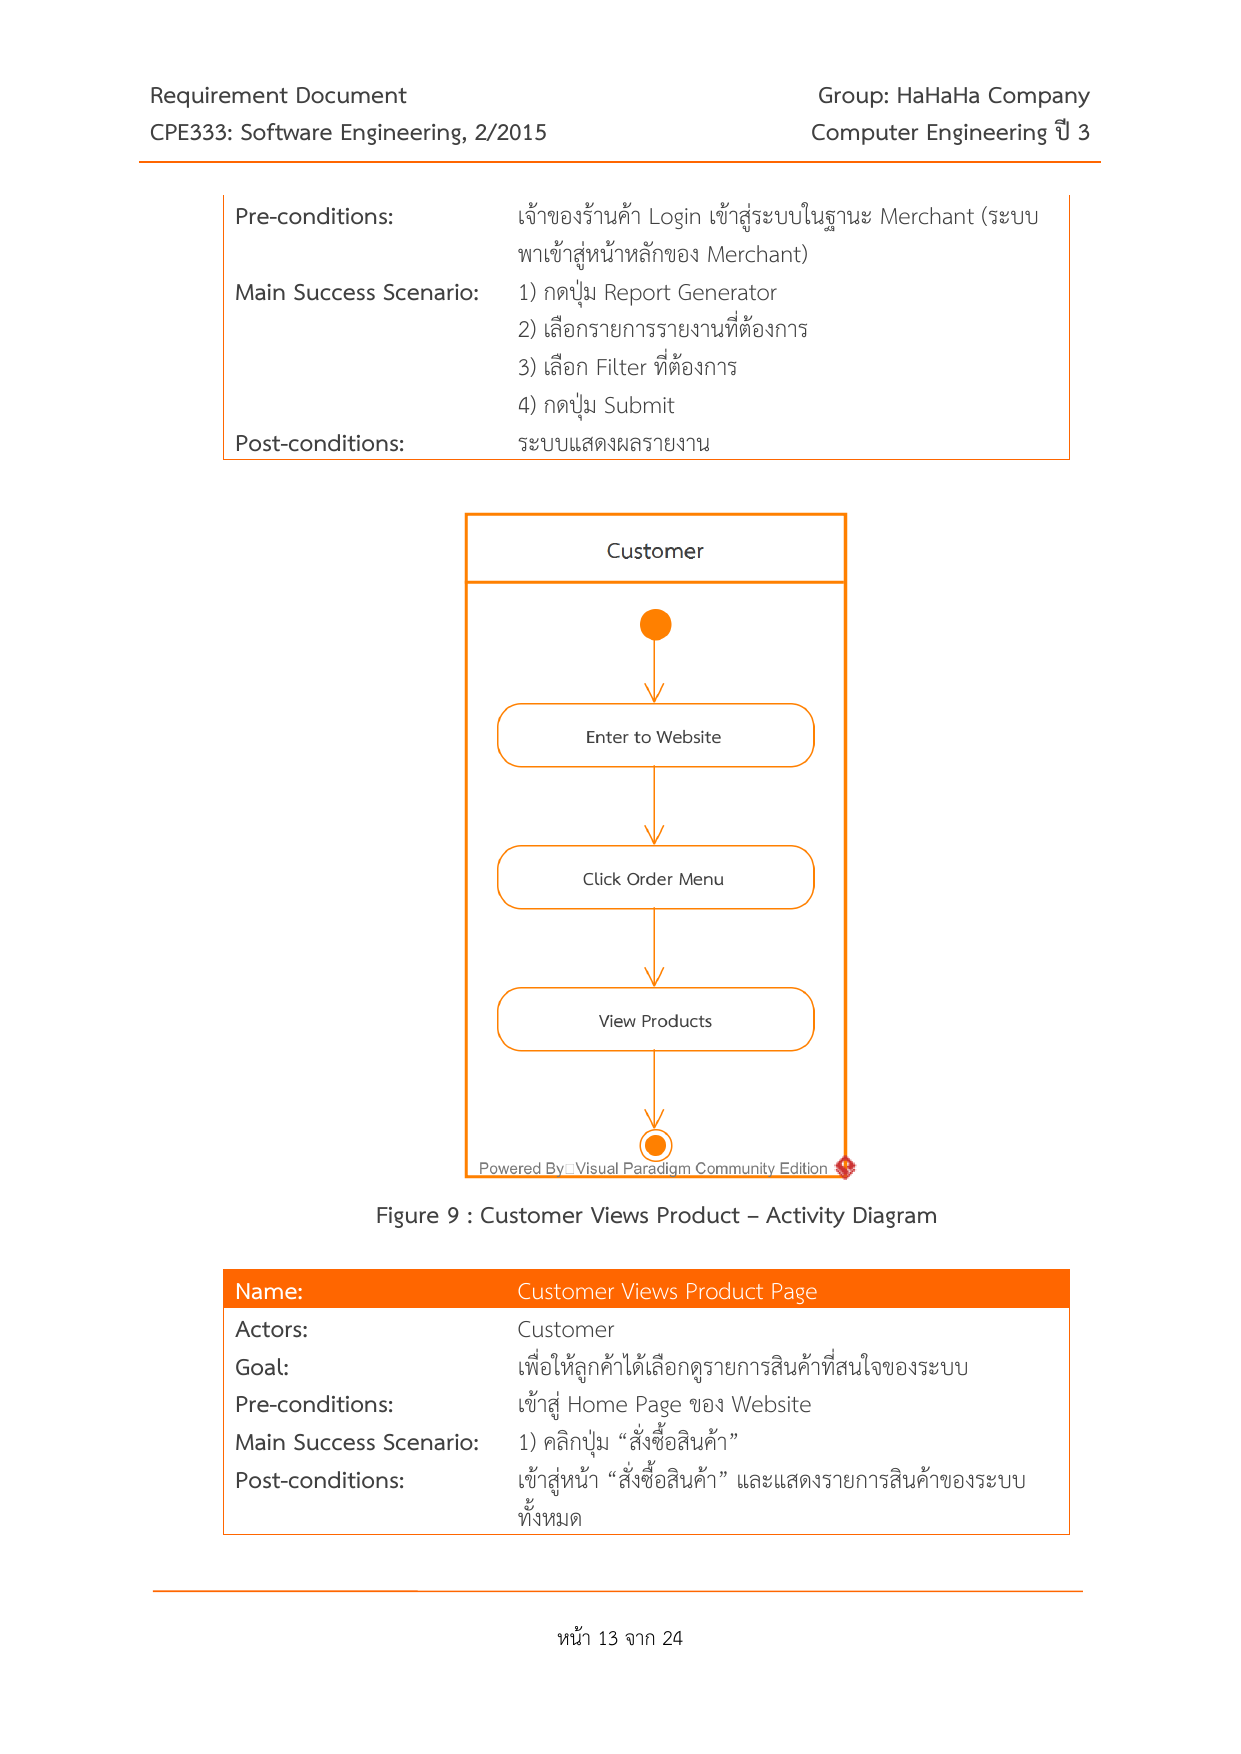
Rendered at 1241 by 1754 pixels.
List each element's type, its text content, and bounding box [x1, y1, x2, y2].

table_cell เข้าสู่ Home Page ของ Website [506, 1384, 1069, 1421]
table_header Name: [224, 1270, 506, 1308]
table_cell Goal: [224, 1346, 506, 1383]
table_header Customer Views Product Page [506, 1270, 1069, 1308]
table_cell Pre-conditions: [224, 1384, 506, 1421]
table_cell เข้าสู่หน้า “สั่งซื้อสินค้า” และแสดงรายการสินค้าของระบบทั้งหมด [506, 1459, 1069, 1534]
table_cell เจ้าของร้านค้า Login เข้าสู่ระบบในฐานะ Merchant (ระบบพาเข้าสู่หน้าหลักของ Merchant) [506, 195, 1069, 271]
table_cell Post-conditions: [224, 1459, 506, 1534]
table_cell Main Success Scenario: [224, 271, 506, 422]
table_cell 1) คลิกปุ่ม “สั่งซื้อสินค้า” [506, 1421, 1069, 1459]
table_cell Pre-conditions: [224, 195, 506, 271]
table_cell Post-conditions: [224, 422, 506, 459]
table_cell Main Success Scenario: [224, 1421, 506, 1459]
picture [450, 498, 864, 1194]
table_cell 1) กดปุ่ม Report Generator 2) เลือกรายการรายงานที่ต้องการ 3) เลือก Filter ที่ต้องการ 4) กดปุ่ม Submit [506, 271, 1069, 422]
table_cell Customer [506, 1308, 1069, 1346]
table_cell Actors: [224, 1308, 506, 1346]
table_cell ระบบแสดงผลรายงาน [506, 422, 1069, 459]
text Figure 9 : Customer Views Product – Activity Diagram [224, 1194, 1090, 1232]
table_cell เพื่อให้ลูกค้าได้เลือกดูรายการสินค้าที่สนใจของระบบ [506, 1346, 1069, 1383]
